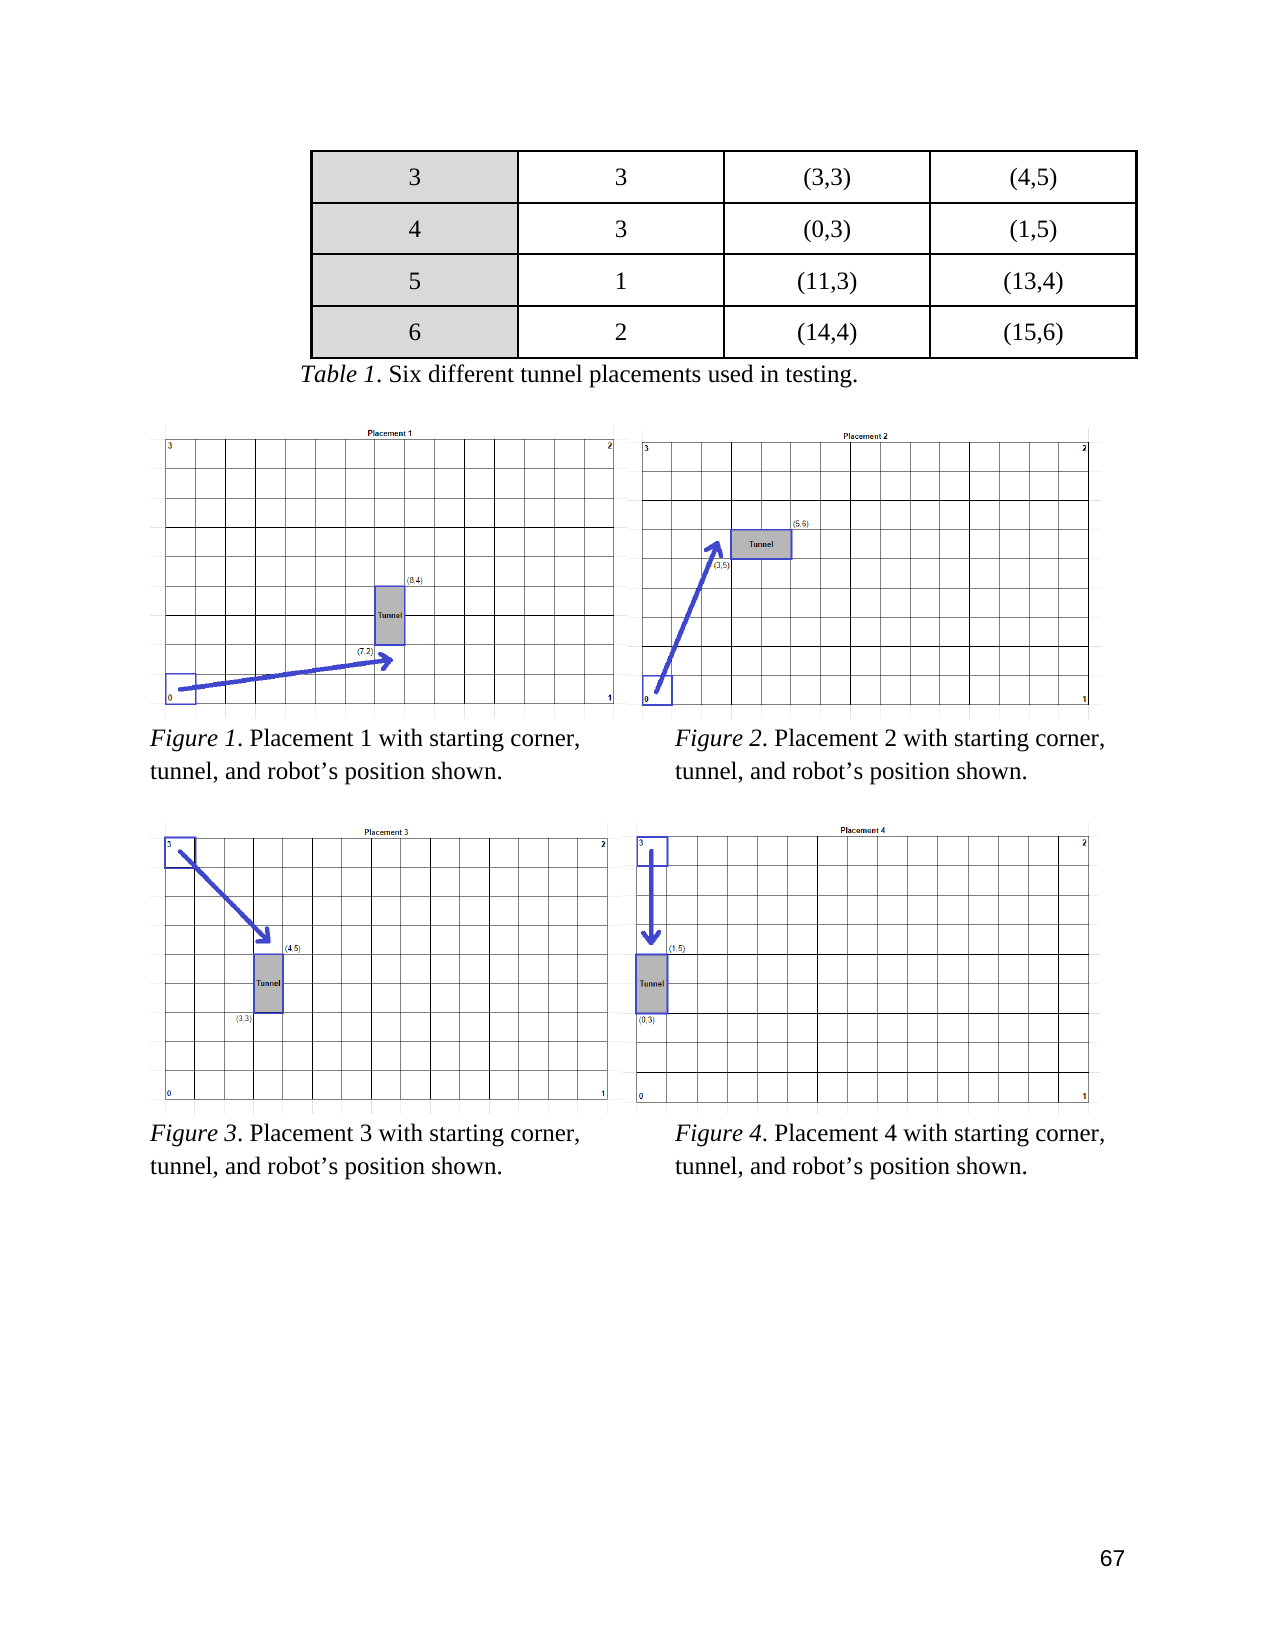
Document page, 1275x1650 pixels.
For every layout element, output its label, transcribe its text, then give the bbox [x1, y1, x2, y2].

text Figure 3. Placement 3 with starting corner, tunnel, and robot’s position shown. [150, 1118, 600, 1180]
table_cell (1,5) [931, 204, 1135, 253]
table_cell 3 [519, 204, 723, 253]
table_cell 3 [519, 152, 723, 202]
text Figure 1. Placement 1 with starting corner, tunnel, and robot’s position shown. [150, 723, 600, 784]
table_cell (0,3) [725, 204, 929, 253]
picture [150, 821, 1100, 1115]
table_cell (14,4) [725, 307, 929, 357]
table_cell (13,4) [931, 255, 1135, 305]
table_cell 2 [519, 307, 723, 357]
picture [150, 424, 1102, 719]
text Table 1. Six different tunnel placements used in testing. [300, 359, 1125, 387]
table_cell (4,5) [931, 152, 1135, 202]
text Figure 2. Placement 2 with starting corner, tunnel, and robot’s position shown. [675, 723, 1125, 784]
table_cell 3 [313, 152, 517, 202]
text Figure 4. Placement 4 with starting corner, tunnel, and robot’s position shown. [675, 1118, 1125, 1180]
table_cell 5 [313, 255, 517, 305]
table_cell 4 [313, 204, 517, 253]
table_cell (11,3) [725, 255, 929, 305]
table_cell (15,6) [931, 307, 1135, 357]
table_cell 1 [519, 255, 723, 305]
table_cell 6 [313, 307, 517, 357]
table_cell (3,3) [725, 152, 929, 202]
